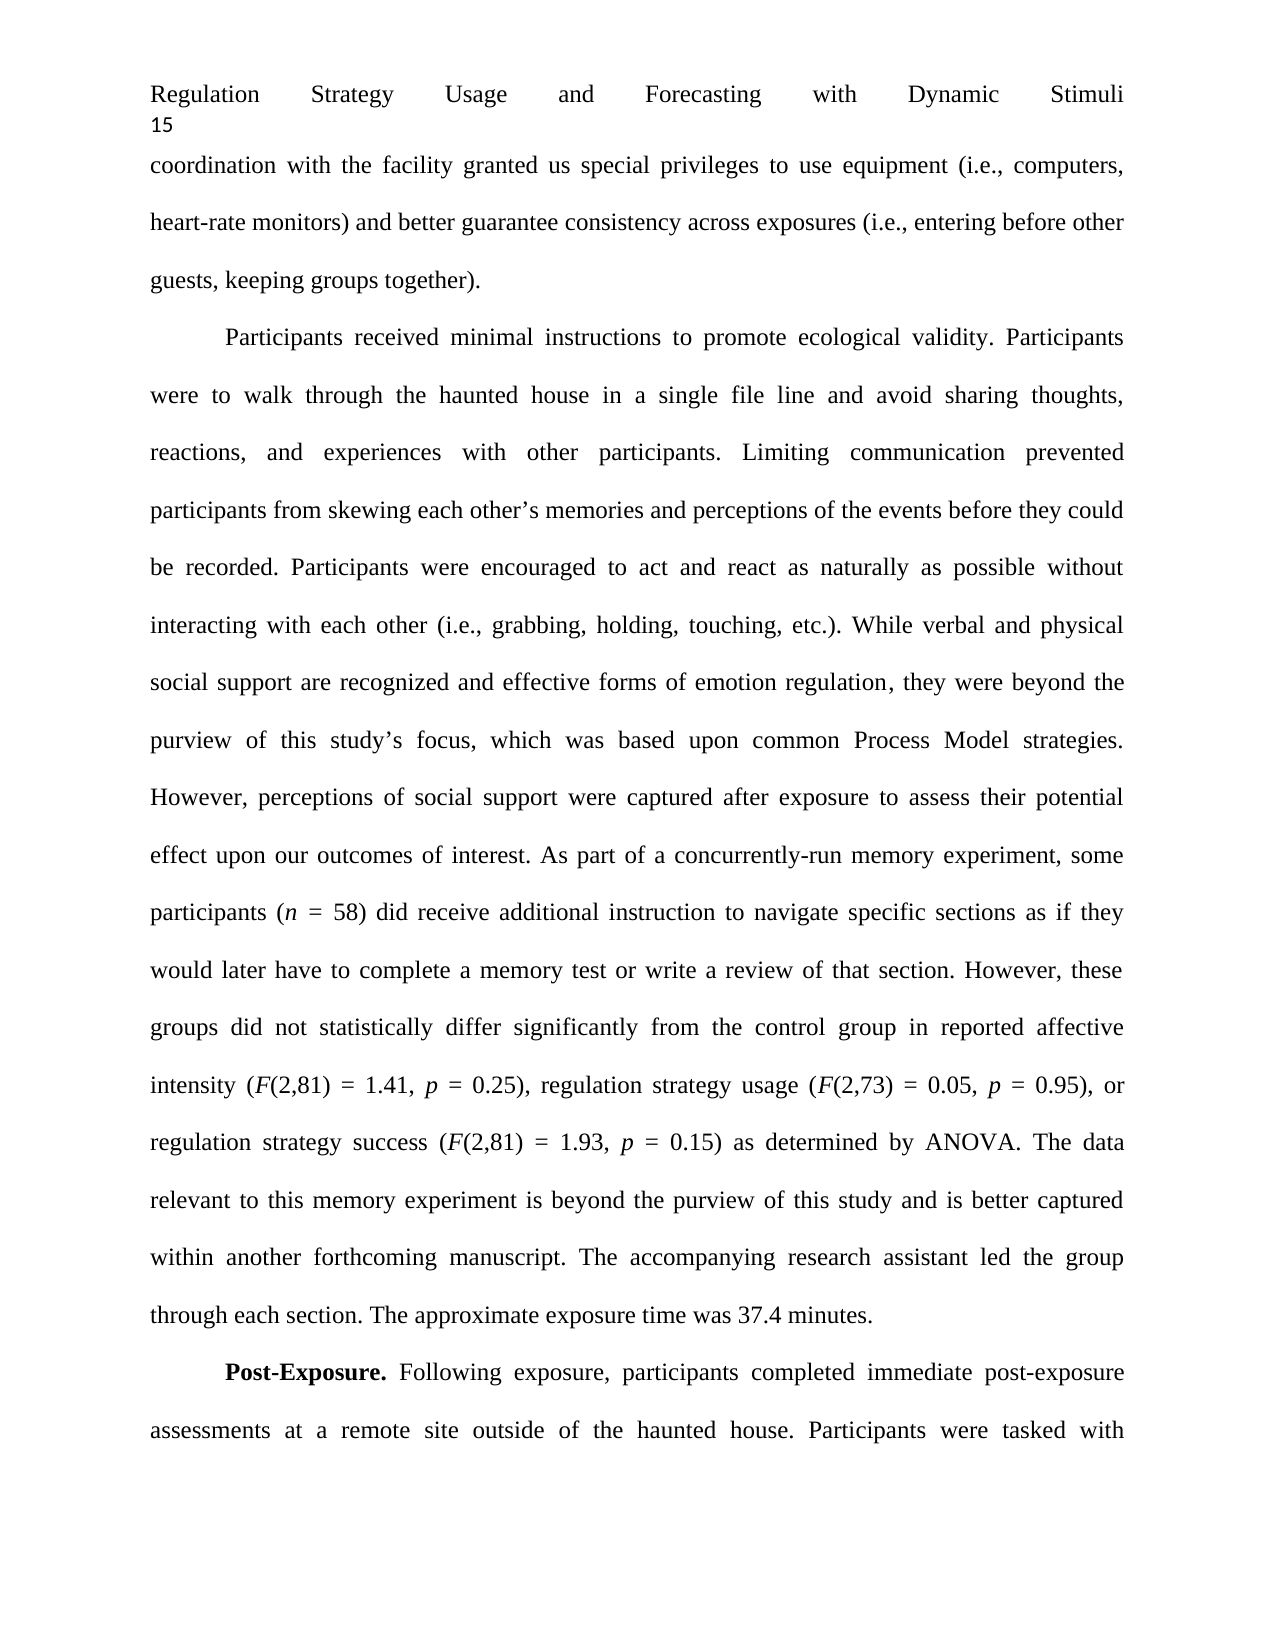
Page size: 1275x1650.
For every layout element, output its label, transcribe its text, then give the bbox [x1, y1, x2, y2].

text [150, 1357, 1125, 1444]
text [150, 150, 1125, 294]
text Participants received minimal instructions to promote ecological validity. Participants were to walk through the haunted house in a single file line and avoid sharing thoughts, reactions, and experiences with other participants. Limiting communication prevented participants from skewing each other’s memories and perceptions of the events before they could be recorded. Participants were encouraged to act and react as naturally as possible without interacting with each other (i.e., grabbing, holding, touching, etc.). While verbal and physical social support are recognized and effective forms of emotion regulation, they were beyond the purview of this study’s focus, which was based upon common Process Model strategies. However, perceptions of social support were captured after exposure to assess their potential effect upon our outcomes of interest. As part of a concurrently-run memory experiment, some participants (n = 58) did receive additional instruction to navigate specific sections as if they would later have to complete a memory test or write a review of that section. However, these groups did not statistically differ significantly from the control group in reported affective intensity (F(2,81) = 1.41, p = 0.25), regulation strategy usage (F(2,73) = 0.05, p = 0.95), or regulation strategy success (F(2,81) = 1.93, p = 0.15) as determined by ANOVA. The data relevant to this memory experiment is beyond the purview of this study and is better captured within another forthcoming manuscript. The accompanying research assistant led the group through each section. The approximate exposure time was 37.4 minutes. [150, 322, 1125, 1329]
